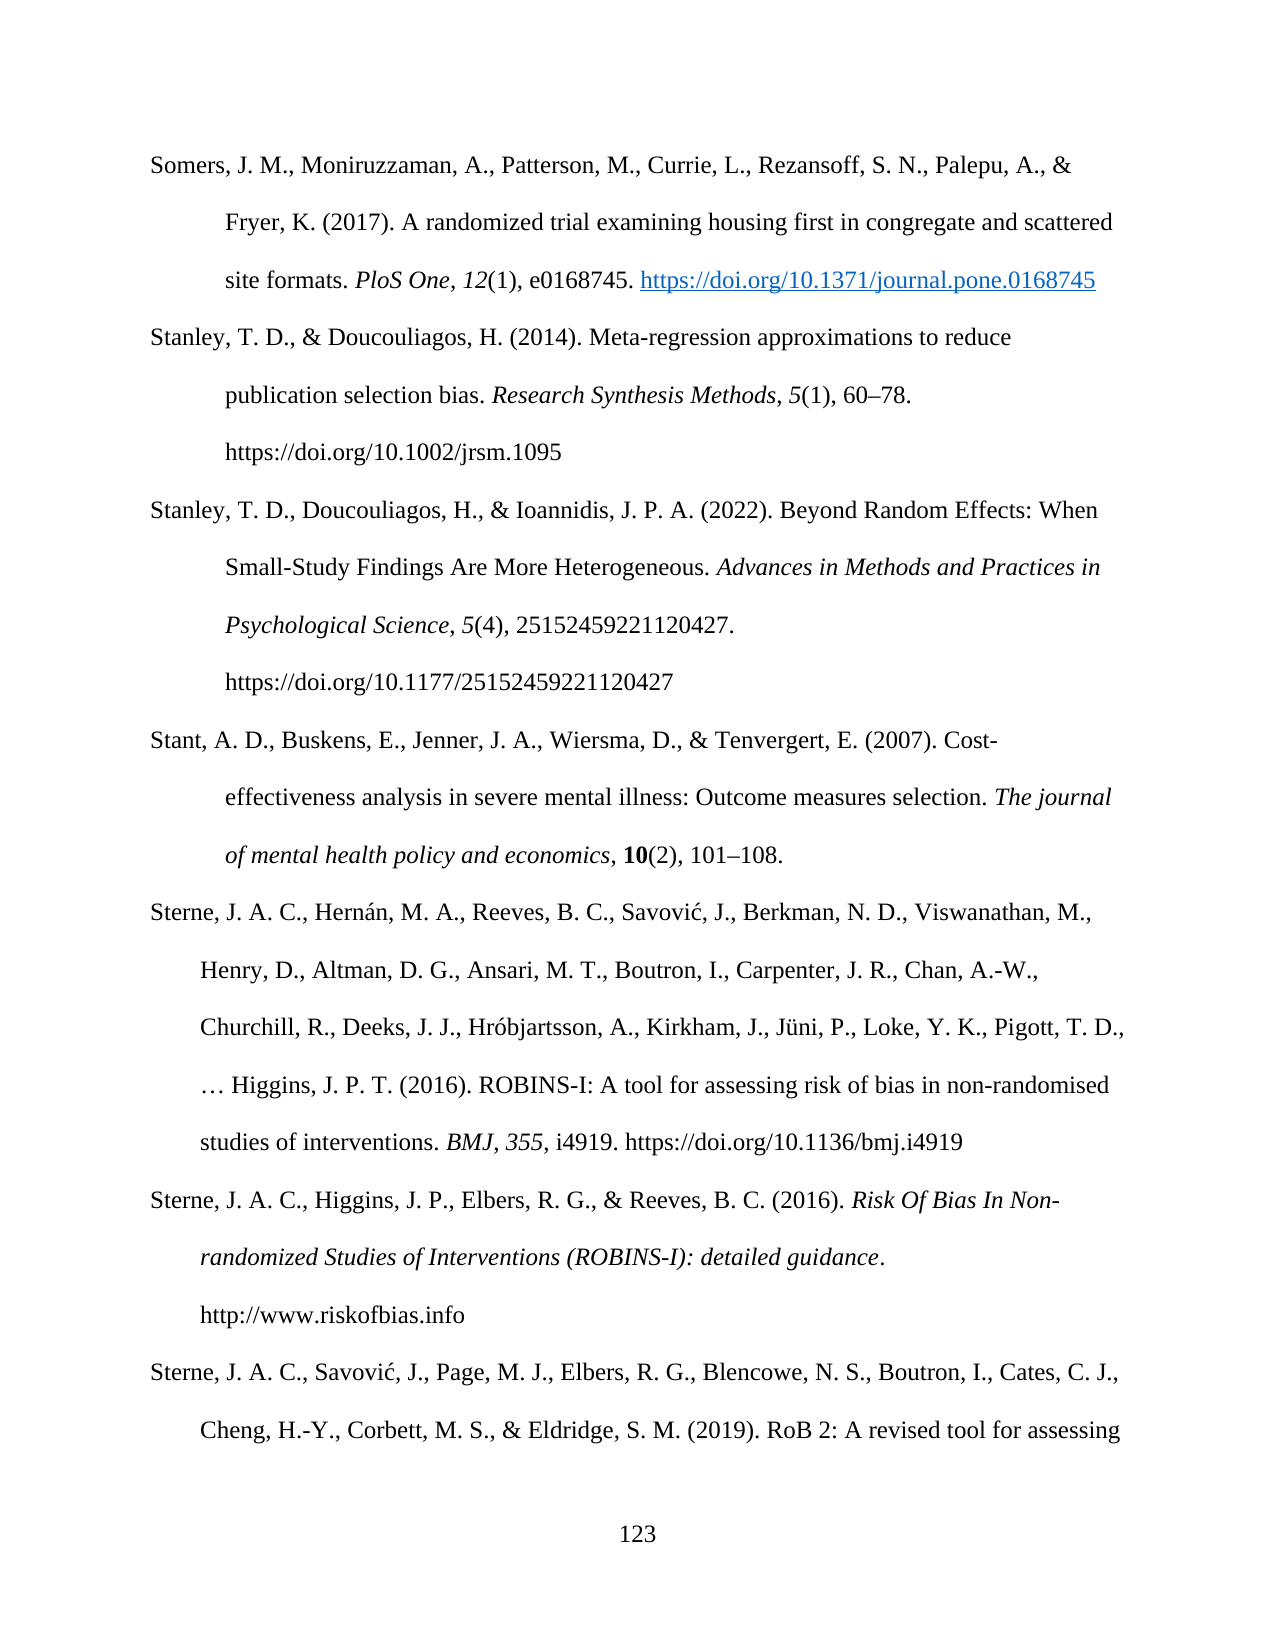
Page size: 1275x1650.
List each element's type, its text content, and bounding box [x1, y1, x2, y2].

text Stanley, T. D., & Doucouliagos, H. (2014). Meta-regression approximations to reduce publication selection bias. Research Synthesis Methods, 5(1), 60–78. https://doi.org/10.1002/jrsm.1095 [150, 322, 1125, 466]
text Sterne, J. A. C., Higgins, J. P., Elbers, R. G., & Reeves, B. C. (2016). Risk Of Bias In Non-randomized Studies of Interventions (ROBINS-I): detailed guidance. http://www.riskofbias.info [150, 1185, 1125, 1329]
text Somers, J. M., Moniruzzaman, A., Patterson, M., Currie, L., Rezansoff, S. N., Palepu, A., & Fryer, K. (2017). A randomized trial examining housing first in congregate and scattered site formats. PloS One, 12(1), e0168745. https://doi.org/10.1371/journal.pone.0168745 [150, 150, 1125, 294]
text Stant, A. D., Buskens, E., Jenner, J. A., Wiersma, D., & Tenvergert, E. (2007). Cost-effectiveness analysis in severe mental illness: Outcome measures selection. The journal of mental health policy and economics, 10(2), 101–108. [150, 725, 1125, 869]
text Stanley, T. D., Doucouliagos, H., & Ioannidis, J. P. A. (2022). Beyond Random Effects: When Small-Study Findings Are More Heterogeneous. Advances in Methods and Practices in Psychological Science, 5(4), 25152459221120427. https://doi.org/10.1177/25152459221120427 [150, 495, 1125, 696]
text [150, 1357, 1125, 1444]
text Sterne, J. A. C., Hernán, M. A., Reeves, B. C., Savović, J., Berkman, N. D., Viswanathan, M., Henry, D., Altman, D. G., Ansari, M. T., Boutron, I., Carpenter, J. R., Chan, A.-W., Churchill, R., Deeks, J. J., Hróbjartsson, A., Kirkham, J., Jüni, P., Loke, Y. K., Pigott, T. D., … Higgins, J. P. T. (2016). ROBINS-I: A tool for assessing risk of bias in non-randomised studies of interventions. BMJ, 355, i4919. https://doi.org/10.1136/bmj.i4919 [150, 897, 1125, 1156]
